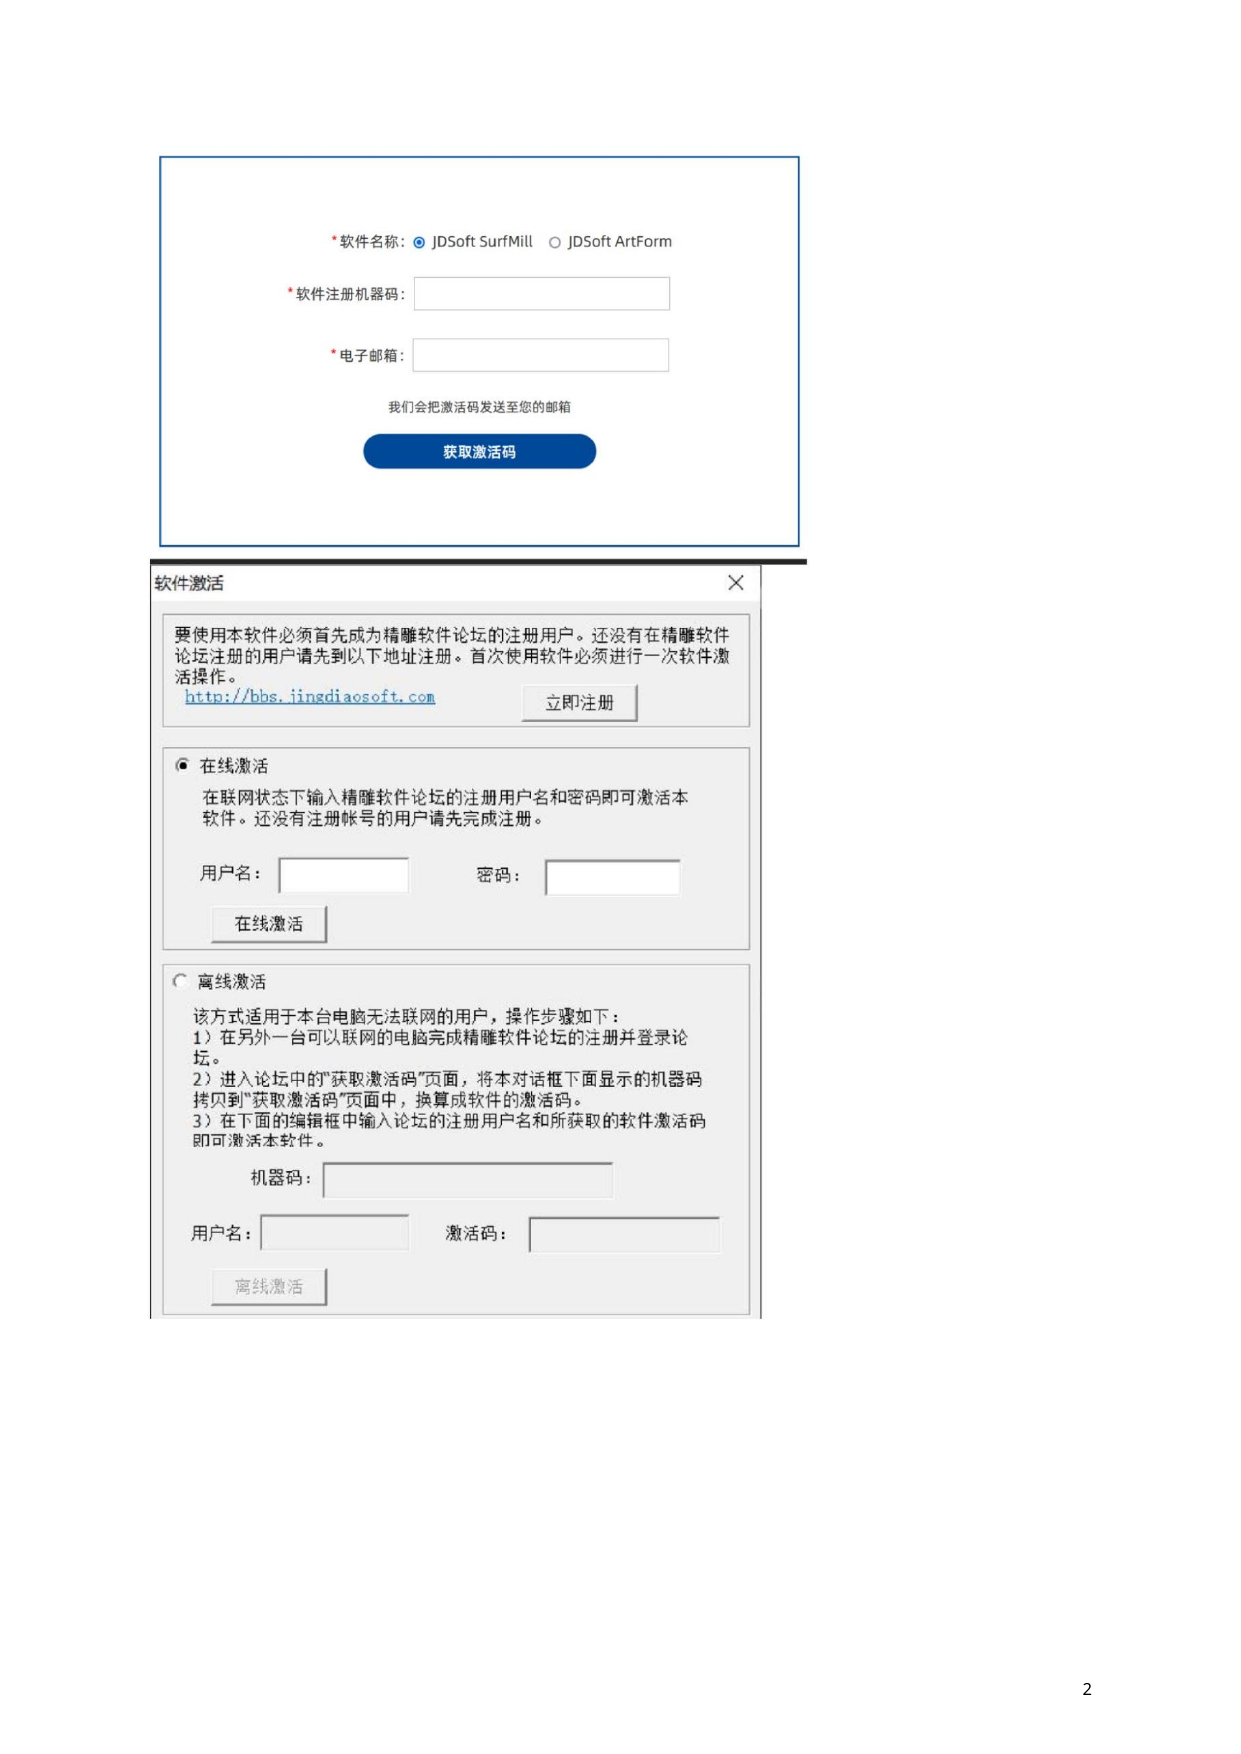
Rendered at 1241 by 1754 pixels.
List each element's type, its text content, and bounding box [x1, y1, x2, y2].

text 2 [1082, 1681, 1230, 1699]
picture [147, 145, 1121, 1321]
